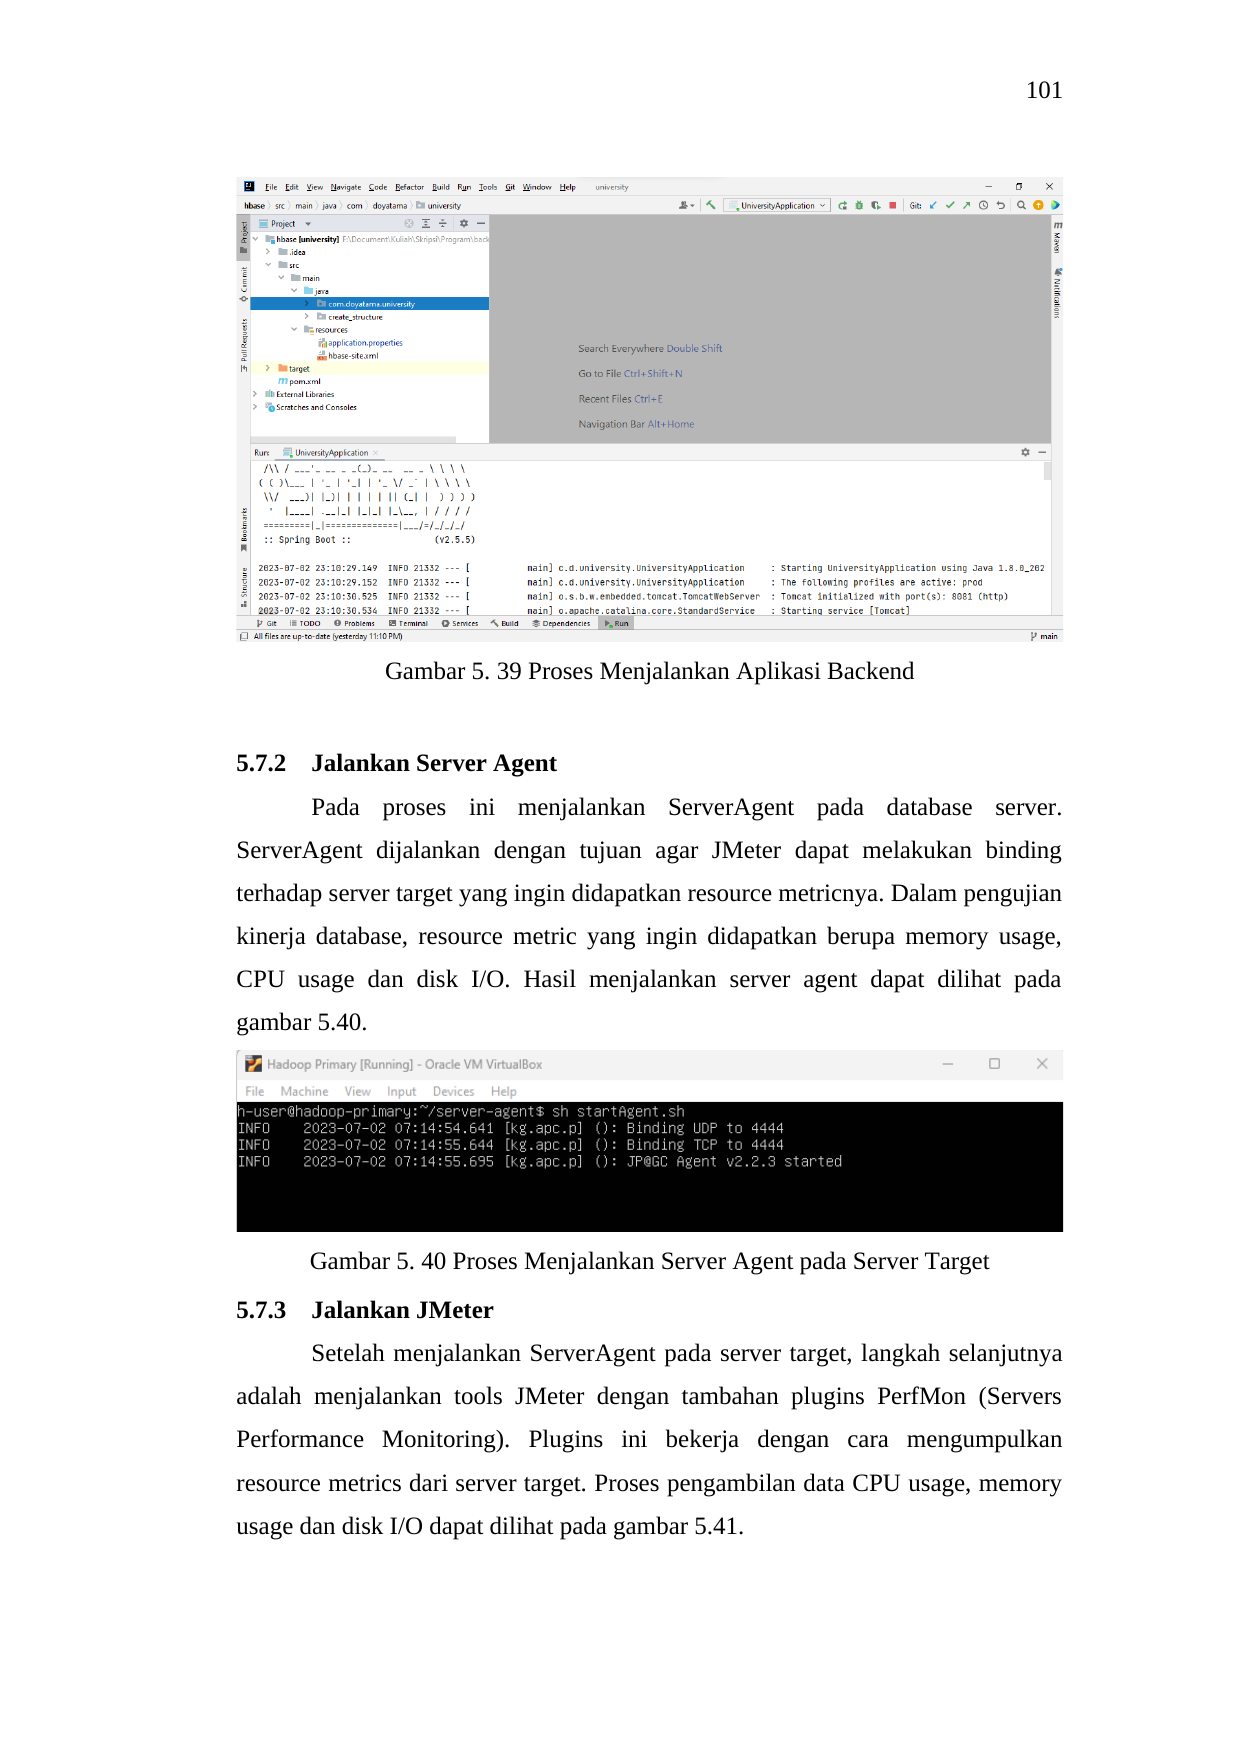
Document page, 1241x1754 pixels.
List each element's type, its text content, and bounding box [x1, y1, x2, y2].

picture [236, 177, 1064, 642]
list Jalankan JMeter [236, 1295, 1063, 1324]
text Pada proses ini menjalankan ServerAgent pada database server. ServerAgent dijalankan dengan tujuan agar JMeter dapat melakukan binding terhadap server target yang ingin didapatkan resource metricnya. Dalam pengujian kinerja database, resource metric yang ingin didapatkan berupa memory usage, CPU usage dan disk I/O. Hasil menjalankan server agent dapat dilihat pada gambar 5.40. [236, 792, 1063, 1036]
picture [236, 1050, 1064, 1232]
text Setelah menjalankan ServerAgent pada server target, langkah selanjutnya adalah menjalankan tools JMeter dengan tambahan plugins PerfMon (Servers Performance Monitoring). Plugins ini bekerja dengan cara mengumpulkan resource metrics dari server target. Proses pengambilan data CPU usage, memory usage dan disk I/O dapat dilihat pada gambar 5.41. [236, 1338, 1063, 1539]
list Jalankan Server Agent [236, 748, 1063, 777]
